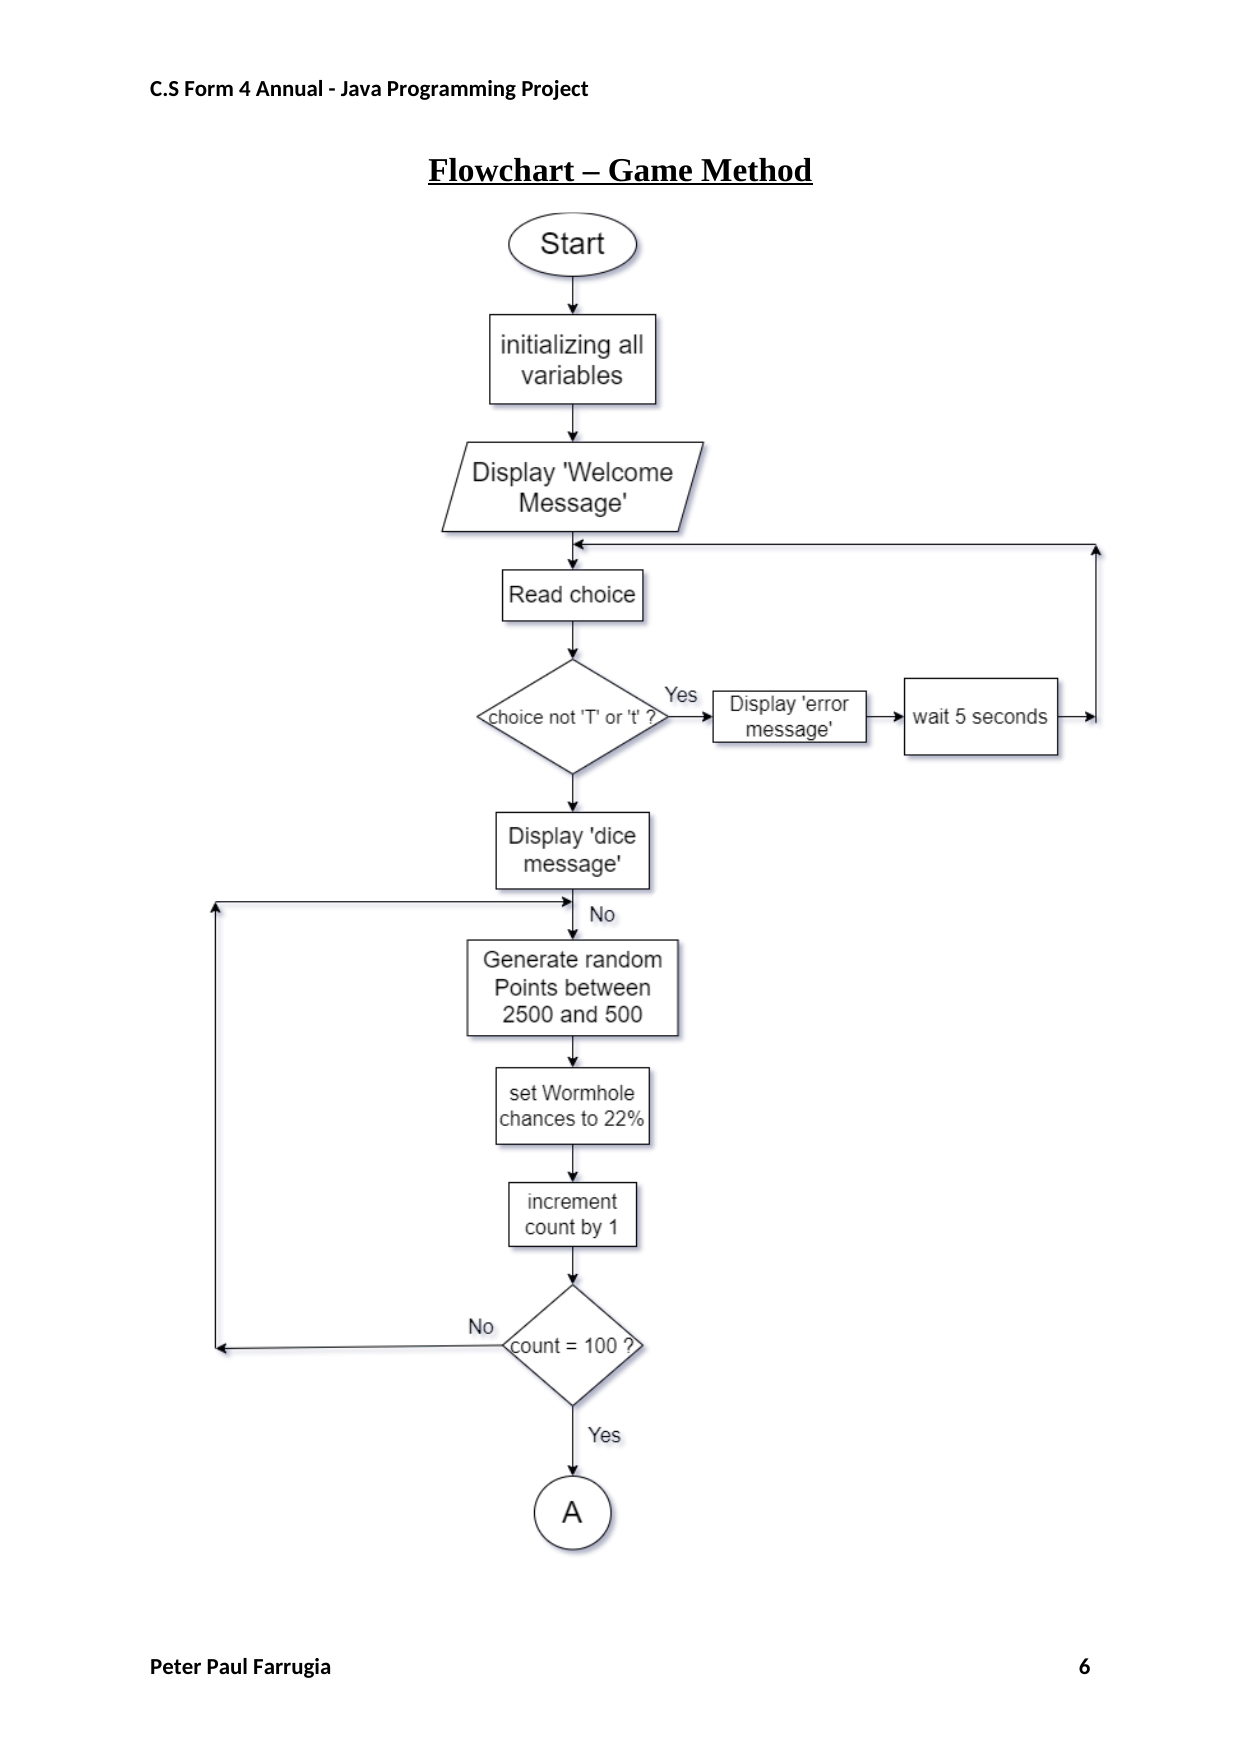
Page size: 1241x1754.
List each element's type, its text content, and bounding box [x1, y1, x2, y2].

text Flowchart – Game Method [150, 150, 1090, 188]
picture [206, 212, 1119, 1562]
